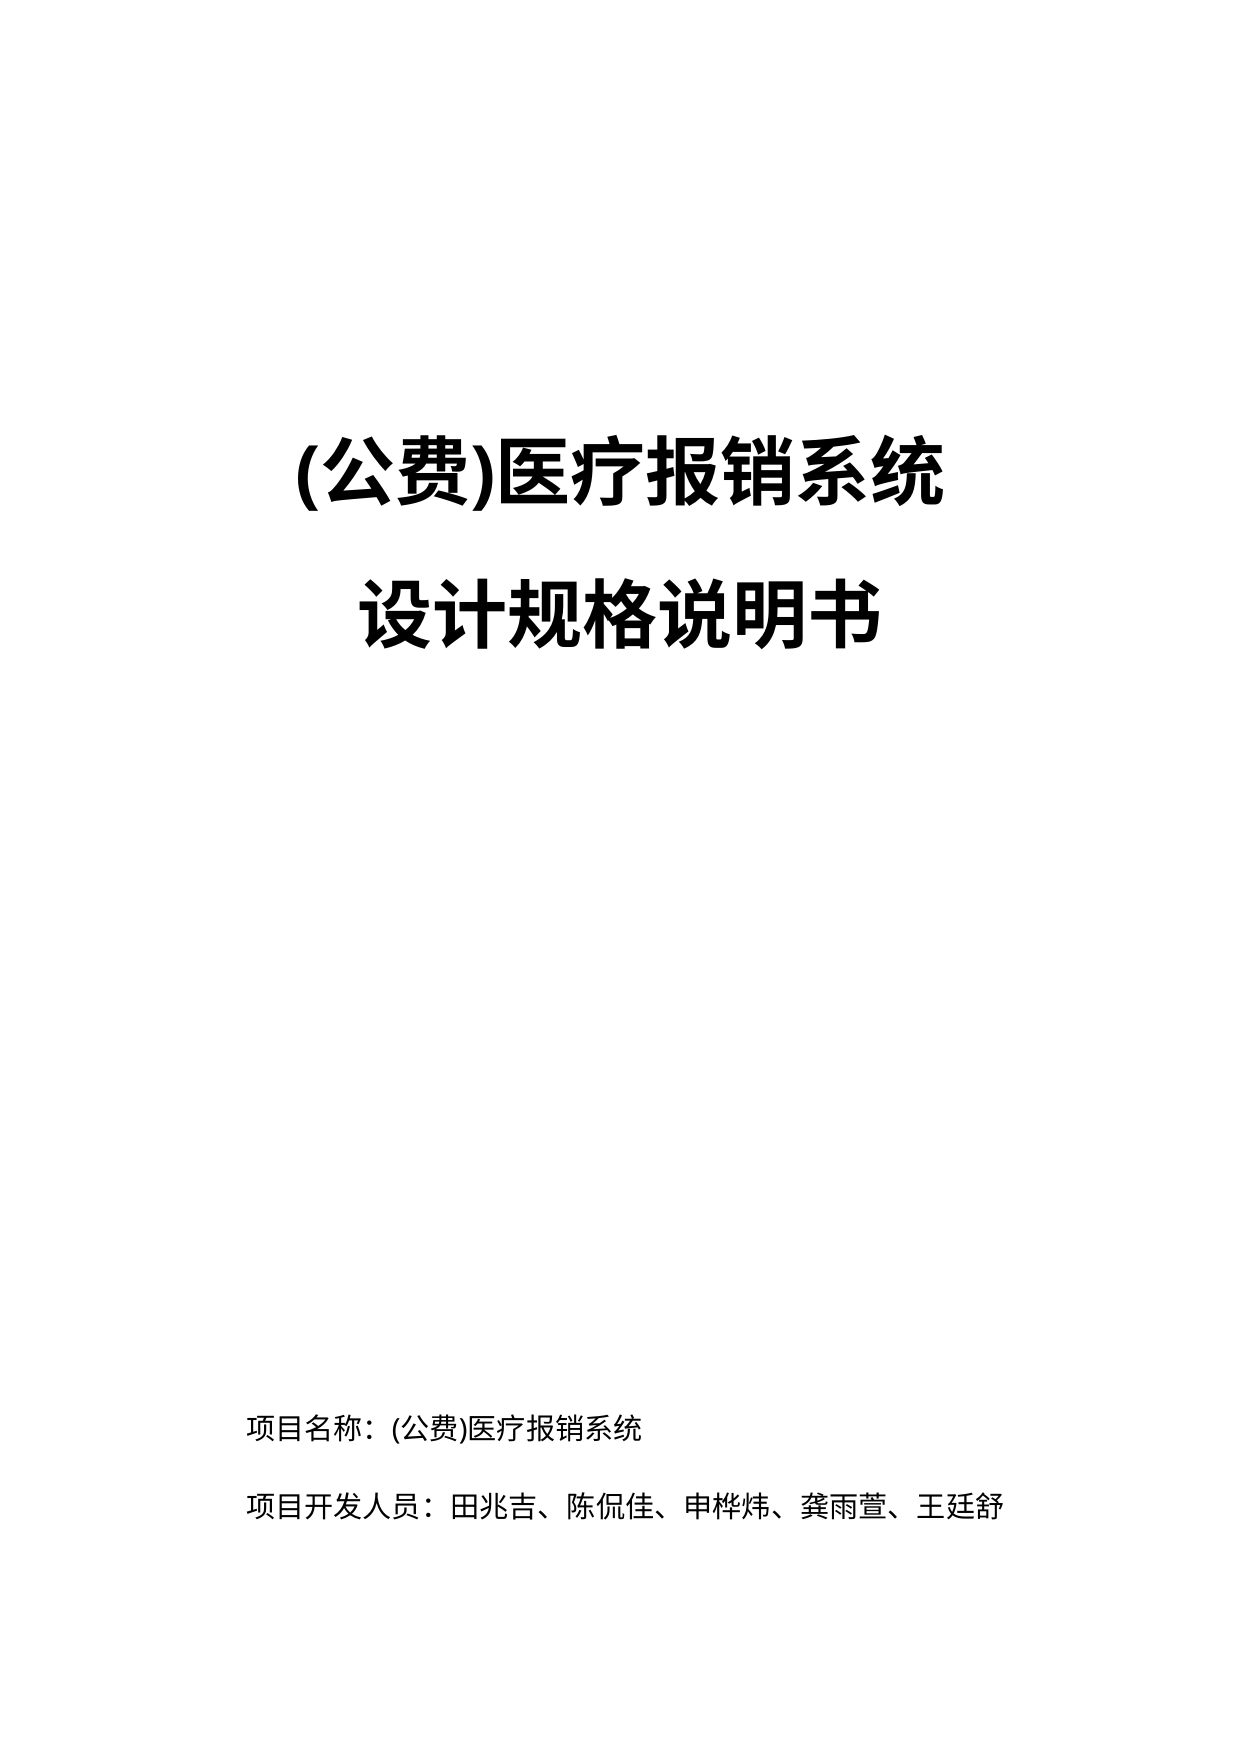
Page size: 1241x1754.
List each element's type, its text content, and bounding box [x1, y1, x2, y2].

text 项目开发人员：田兆吉、陈侃佳、申桦炜、龚雨萱、王廷舒 [187, 1472, 1053, 1537]
text 项目名称：(公费)医疗报销系统 [187, 1394, 1053, 1459]
text 设计规格说明书 [187, 544, 1053, 674]
text (公费)医疗报销系统 [187, 402, 1053, 532]
